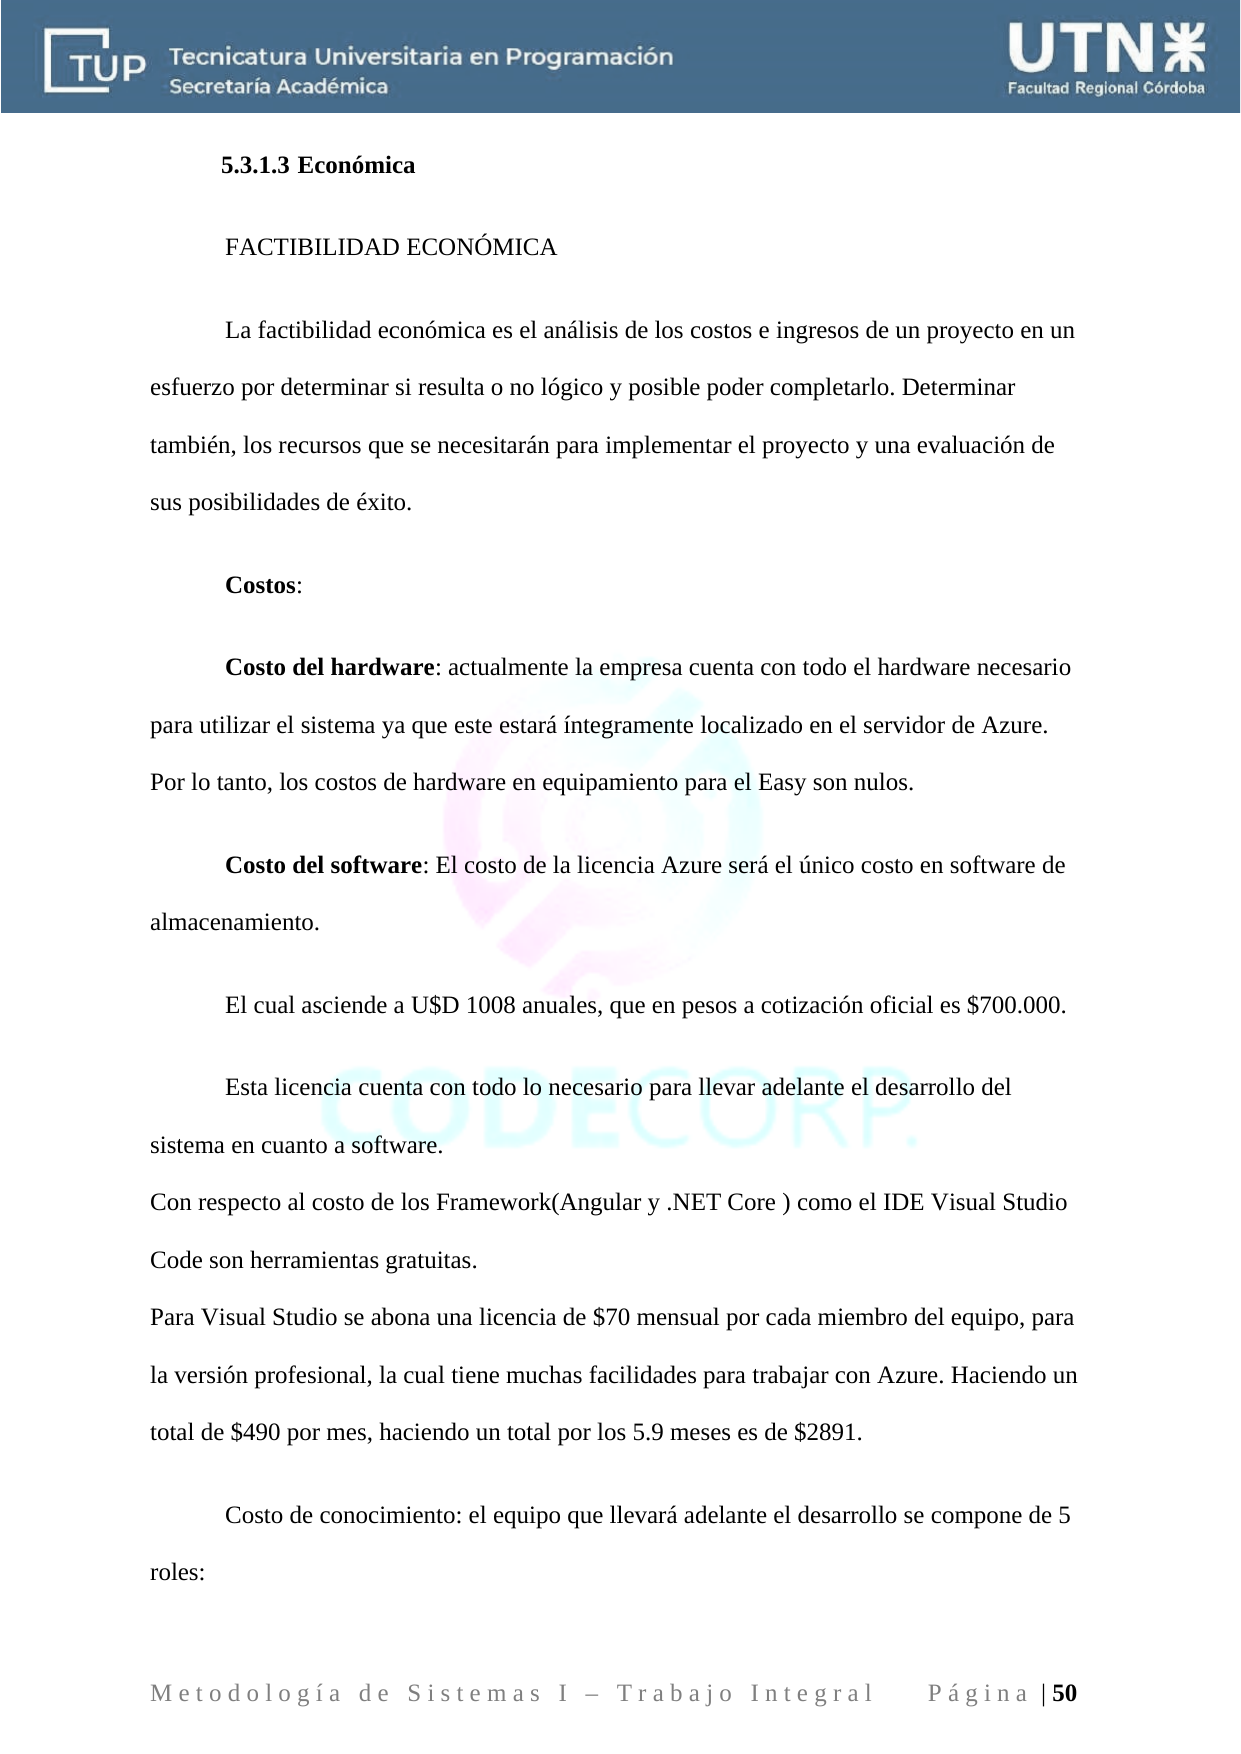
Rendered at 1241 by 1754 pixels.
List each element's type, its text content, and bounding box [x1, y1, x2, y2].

text La factibilidad económica es el análisis de los costos e ingresos de un proyecto en un esfuerzo por determinar si resulta o no lógico y posible poder completarlo. Determinar también, los recursos que se necesitarán para implementar el proyecto y una evaluación de sus posibilidades de éxito. [150, 315, 1090, 516]
subtitle Económica [221, 150, 1090, 179]
text Costo de conocimiento: el equipo que llevará adelante el desarrollo se compone de 5 roles: [150, 1500, 1090, 1586]
picture [1, 0, 1241, 113]
text Costos: [150, 570, 1090, 599]
text Costo del hardware: actualmente la empresa cuenta con todo el hardware necesario para utilizar el sistema ya que este estará íntegramente localizado en el servidor de Azure. Por lo tanto, los costos de hardware en equipamiento para el Easy son nulos. [150, 652, 1090, 796]
text El cual asciende a U$D 1008 anuales, que en pesos a cotización oficial es $700.000. [150, 990, 1090, 1019]
text FACTIBILIDAD ECONÓMICA [150, 232, 1090, 261]
text Costo del software: El costo de la licencia Azure será el único costo en software de almacenamiento. [150, 850, 1090, 936]
text Esta licencia cuenta con todo lo necesario para llevar adelante el desarrollo del sistema en cuanto a software. Con respecto al costo de los Framework(Angular y .NET Core ) como el IDE Visual Studio Code son herramientas gratuitas. Para Visual Studio se abona una licencia de $70 mensual por cada miembro del equipo, para la versión profesional, la cual tiene muchas facilidades para trabajar con Azure. Haciendo un total de $490 por mes, haciendo un total por los 5.9 meses es de $2891. [150, 1072, 1090, 1446]
